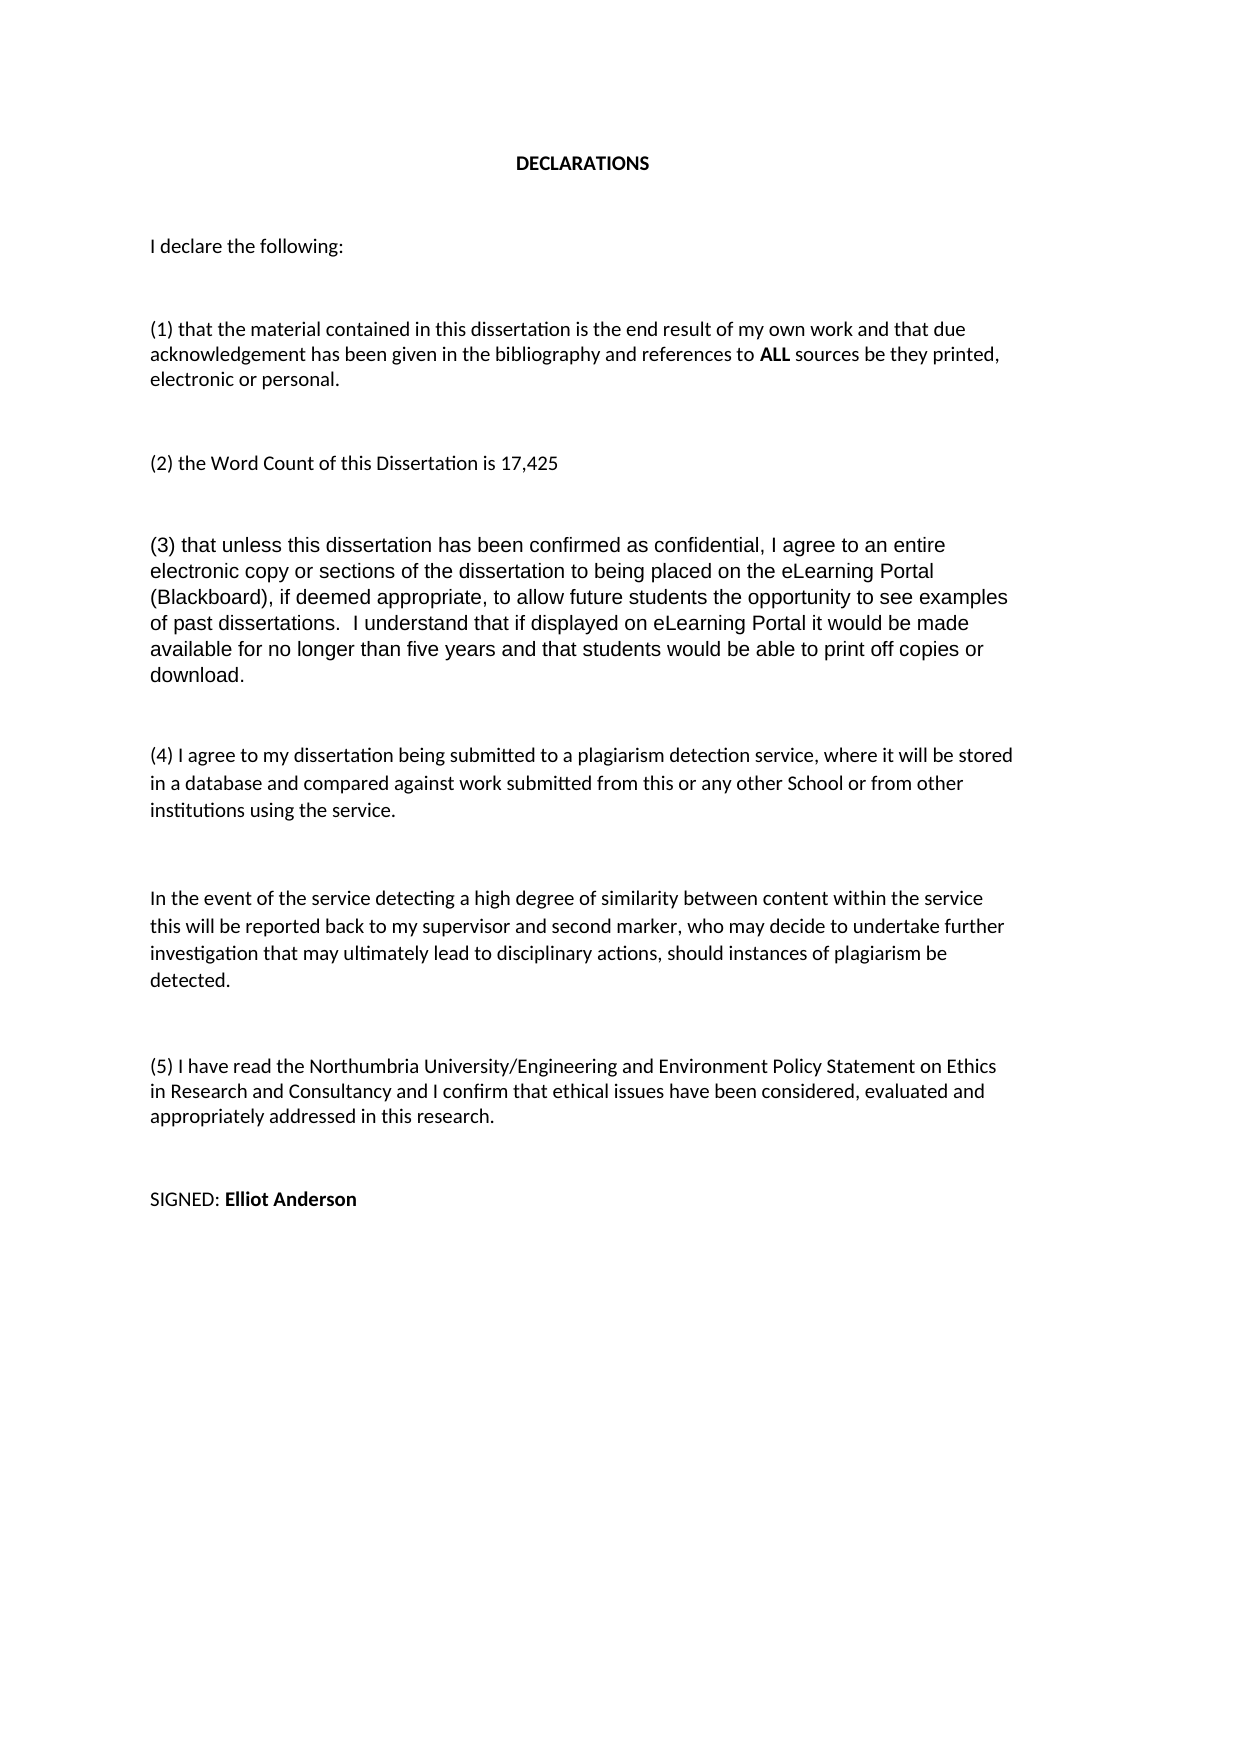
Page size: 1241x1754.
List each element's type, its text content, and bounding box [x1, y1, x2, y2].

text In the event of the service detecting a high degree of similarity between content within the service this will be reported back to my supervisor and second marker, who may decide to undertake further investigation that may ultimately lead to disciplinary actions, should instances of plagiarism be detected. [150, 885, 1015, 993]
text (3) that unless this dissertation has been confirmed as confidential, I agree to an entire electronic copy or sections of the dissertation to being placed on the eLearning Portal (Blackboard), if deemed appropriate, to allow future students the opportunity to see examples of past dissertations. I understand that if displayed on eLearning Portal it would be made available for no longer than five years and that students would be able to print off copies or download. [150, 533, 1015, 686]
text DECLARATIONS [150, 150, 1015, 175]
text (4) I agree to my dissertation being submitted to a plagiarism detection service, where it will be stored in a database and compared against work submitted from this or any other School or from other institutions using the service. [150, 742, 1015, 823]
text I declare the following: [150, 233, 1015, 258]
text (2) the Word Count of this Dissertation is 17,425 [150, 450, 1015, 475]
text SIGNED: Elliot Anderson [150, 1187, 1015, 1212]
text (5) I have read the Northumbria University/Engineering and Environment Policy Statement on Ethics in Research and Consultancy and I confirm that ethical issues have been considered, evaluated and appropriately addressed in this research. [150, 1053, 1015, 1128]
text (1) that the material contained in this dissertation is the end result of my own work and that due acknowledgement has been given in the bibliography and references to ALL sources be they printed, electronic or personal. [150, 317, 1015, 392]
